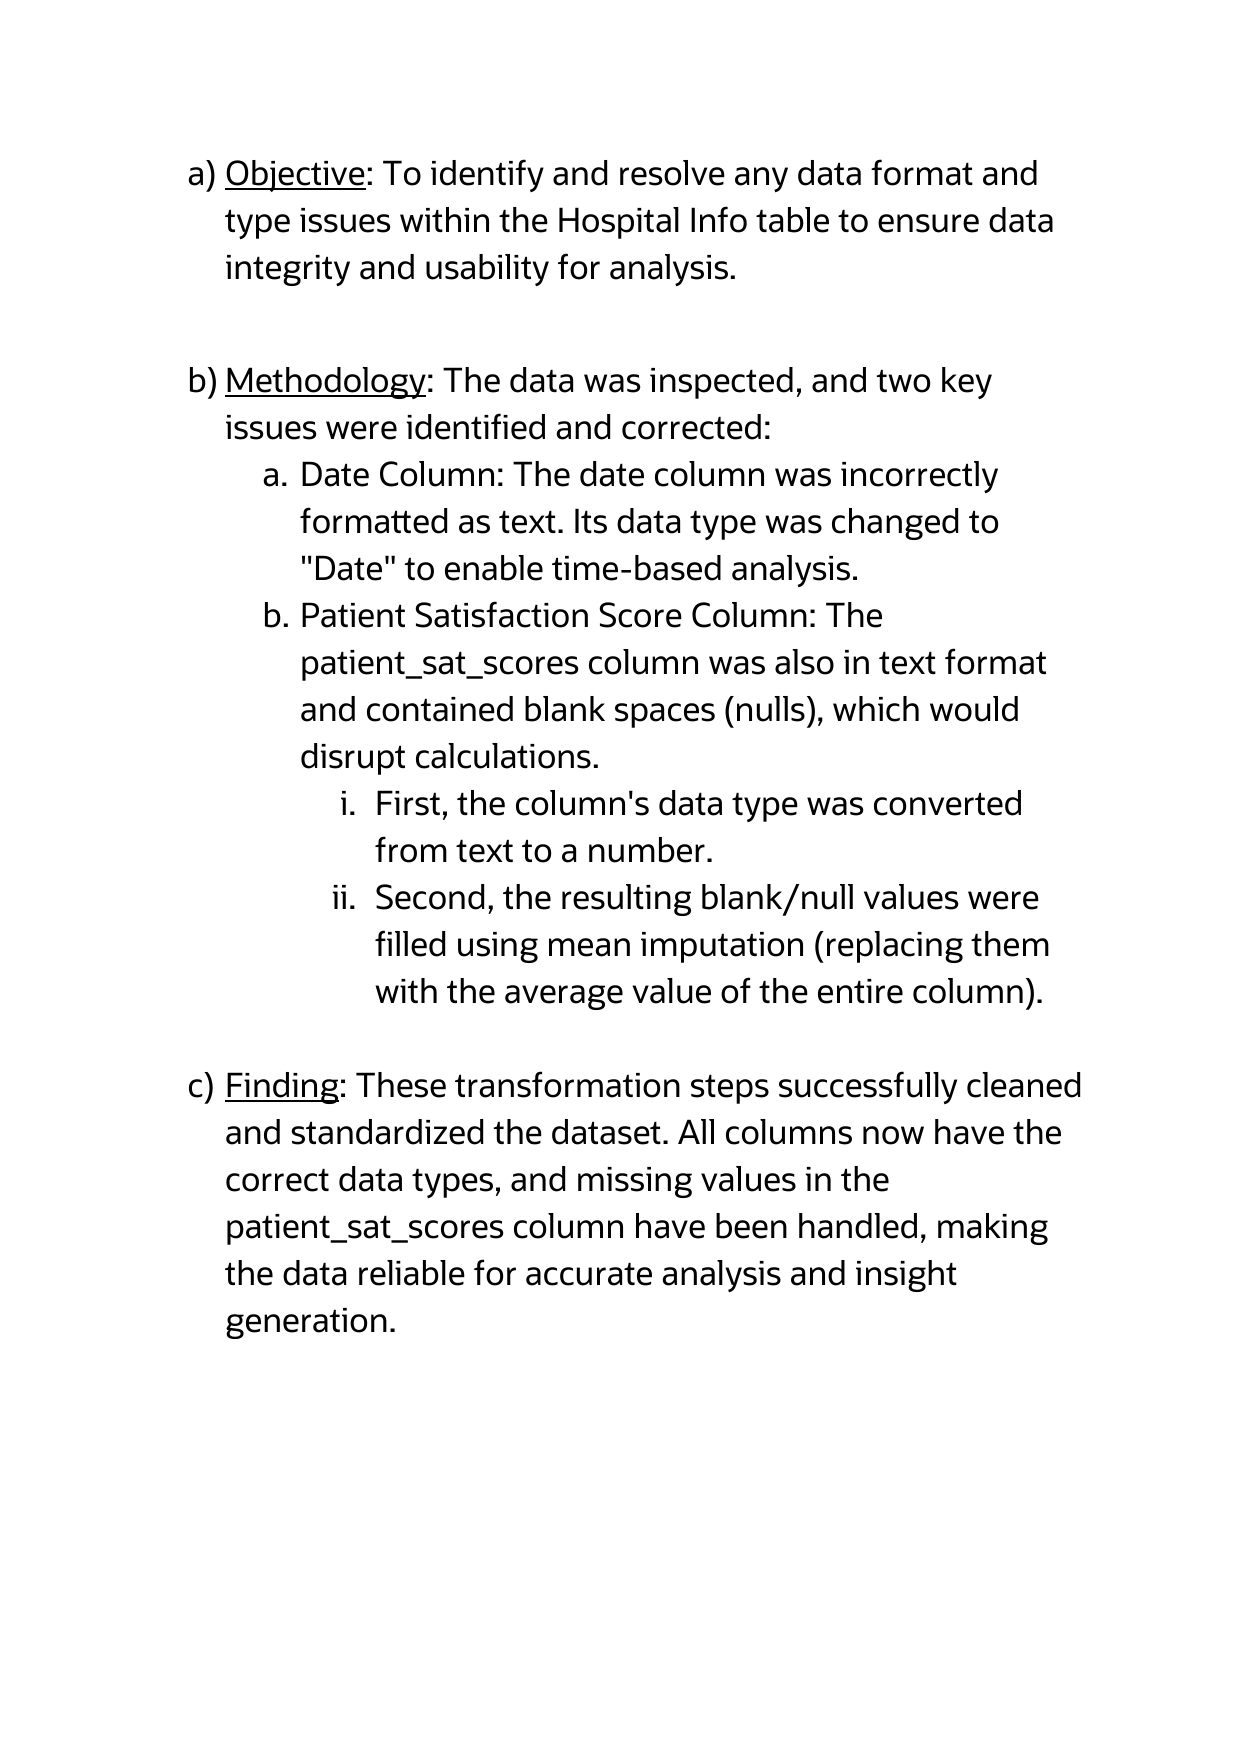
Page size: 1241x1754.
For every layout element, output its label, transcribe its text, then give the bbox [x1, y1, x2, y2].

list Date Column: The date column was incorrectly formatted as text. Its data type was changed to "Date" to enable time-based analysis. [262, 452, 1090, 589]
list Objective: To identify and resolve any data format and type issues within the Hospital Info table to ensure data integrity and usability for analysis. [187, 150, 1090, 287]
list Patient Satisfaction Score Column: The patient_sat_scores column was also in text format and contained blank spaces (nulls), which would disrupt calculations. [262, 592, 1090, 777]
list Methodology: The data was inspected, and two key issues were identified and corrected: [187, 358, 1090, 448]
list Second, the resulting blank/null values were filled using mean imputation (replacing them with the average value of the entire column). [356, 874, 1090, 1012]
list Finding: These transformation steps successfully cleaned and standardized the dataset. All columns now have the correct data types, and missing values in the patient_sat_scores column have been handled, making the data reliable for accurate analysis and insight generation. [187, 1062, 1090, 1341]
list First, the column's data type was converted from text to a number. [356, 780, 1090, 871]
